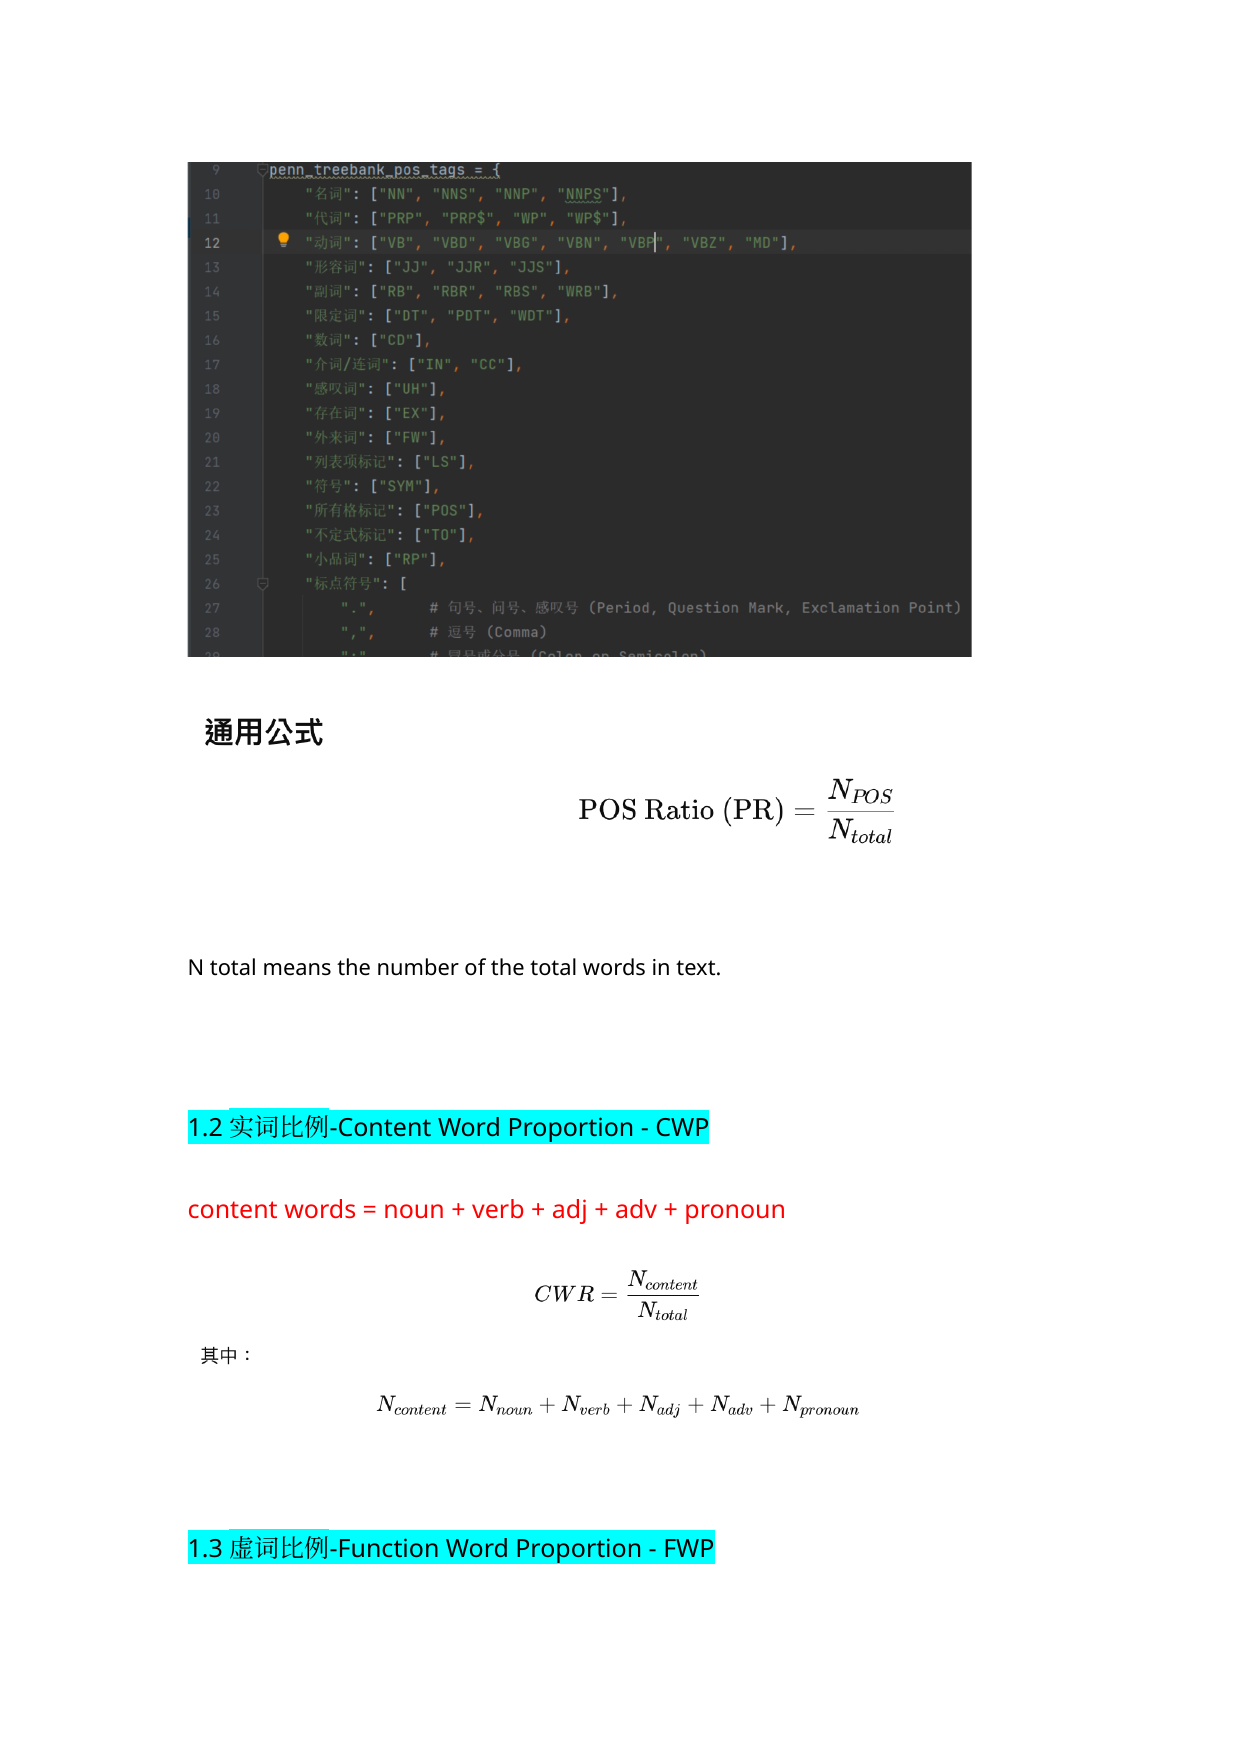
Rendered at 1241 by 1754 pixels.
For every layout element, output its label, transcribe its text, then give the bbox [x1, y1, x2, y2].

picture [187, 162, 972, 657]
text 1.3 虚词比例-Function Word Proportion - FWP [187, 1514, 1053, 1579]
picture [187, 1258, 951, 1433]
text 1.2 实词比例-Content Word Proportion - CWP [187, 1093, 1053, 1158]
text content words = noun + verb + adj + adv + pronoun [187, 1176, 1053, 1241]
text N total means the number of the total words in text. [187, 951, 1053, 983]
picture [187, 695, 1053, 872]
